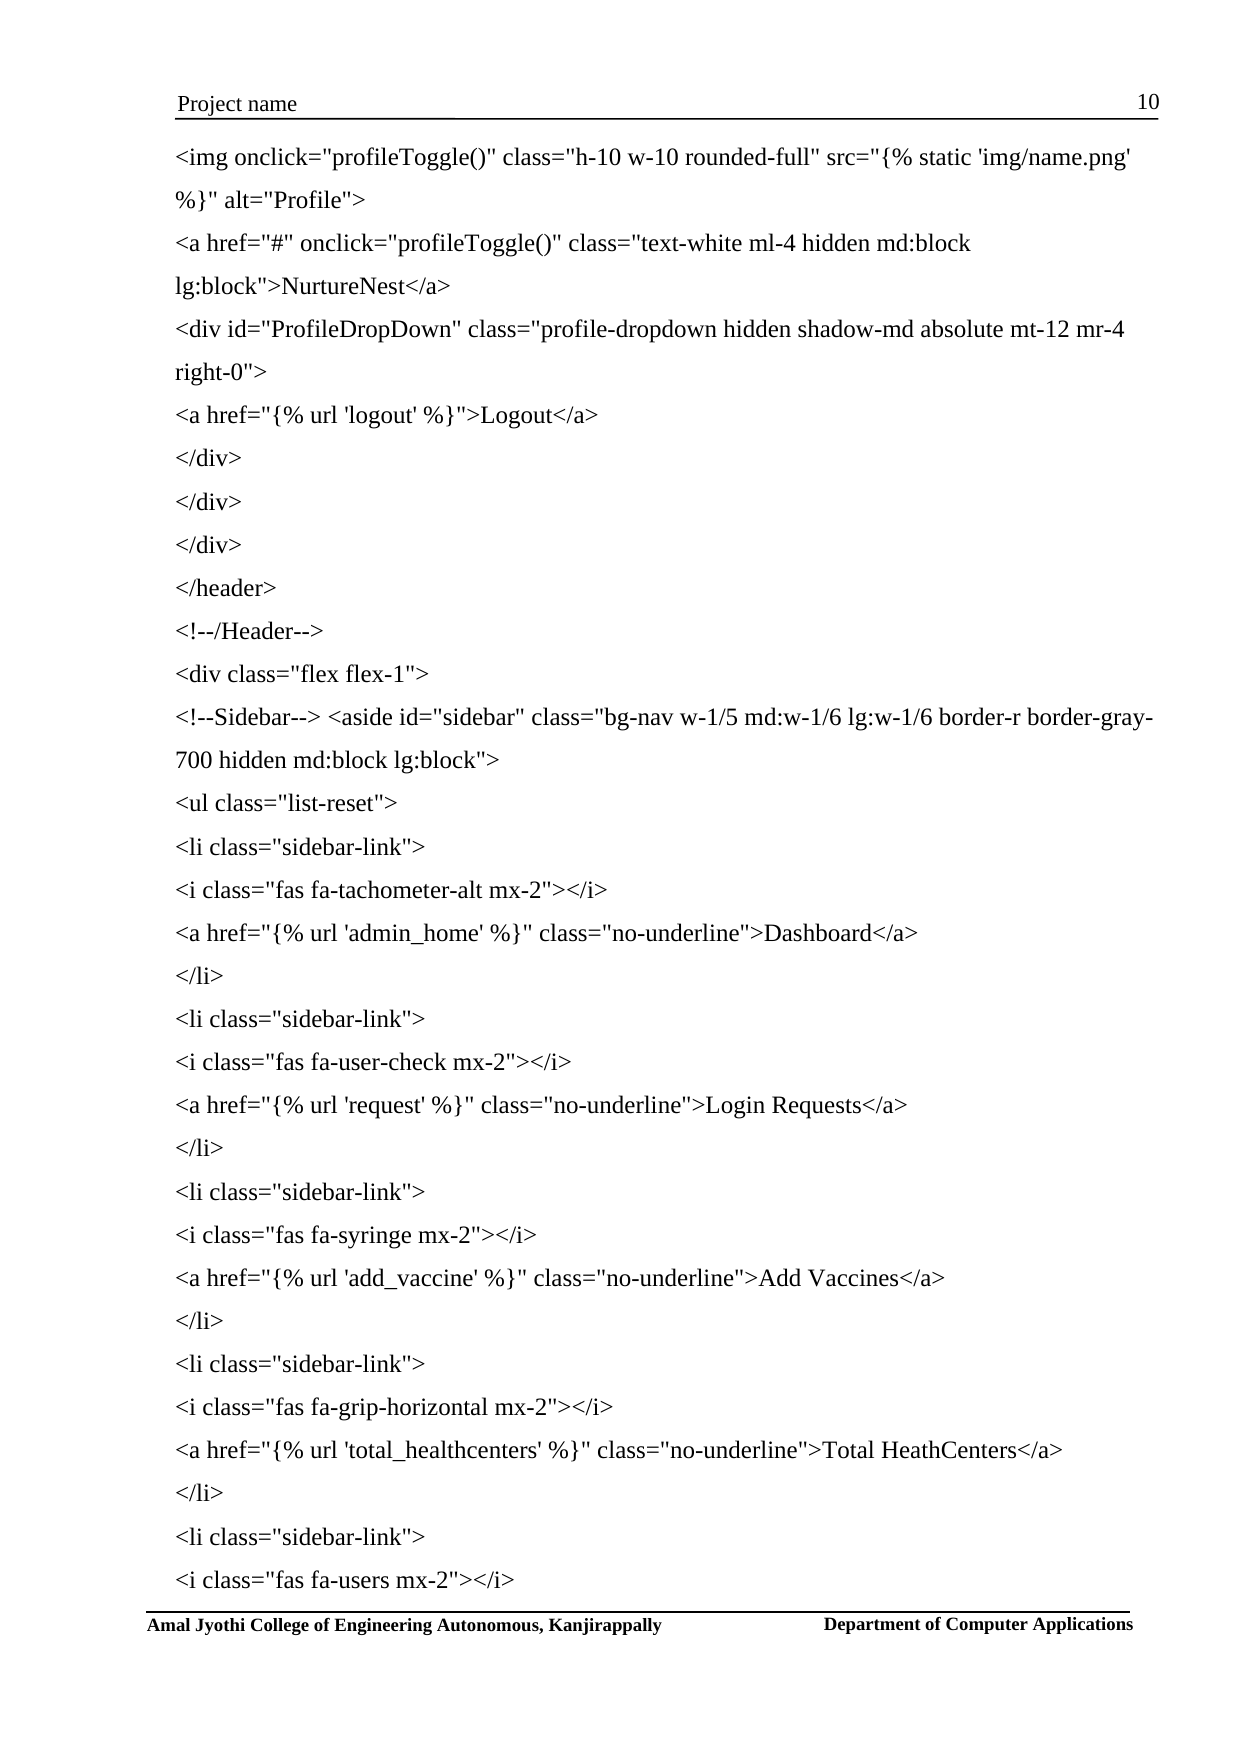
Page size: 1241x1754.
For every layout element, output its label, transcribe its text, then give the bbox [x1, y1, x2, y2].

text <div id="ProfileDropDown" class="profile-dropdown hidden shadow-md absolute mt-12 mr-4 right-0"> [175, 314, 1162, 386]
text <i class="fas fa-user-check mx-2"></i> [175, 1047, 1162, 1076]
text <div class="flex flex-1"> [175, 659, 1162, 688]
text <!--Sidebar--> <aside id="sidebar" class="bg-nav w-1/5 md:w-1/6 lg:w-1/6 border-r border-gray-700 hidden md:block lg:block"> [175, 702, 1162, 774]
text <li class="sidebar-link"> [175, 832, 1162, 860]
text </div> [175, 487, 1162, 515]
text </div> [175, 530, 1162, 558]
text <i class="fas fa-syringe mx-2"></i> [175, 1220, 1162, 1248]
text <a href="{% url 'request' %}" class="no-underline">Login Requests</a> [175, 1090, 1162, 1119]
text <li class="sidebar-link"> [175, 1177, 1162, 1205]
text <ul class="list-reset"> [175, 788, 1162, 817]
text <a href="{% url 'total_healthcenters' %}" class="no-underline">Total HeathCenters</a> [175, 1435, 1162, 1464]
text <i class="fas fa-users mx-2"></i> [175, 1565, 1162, 1593]
text <a href="{% url 'add_vaccine' %}" class="no-underline">Add Vaccines</a> [175, 1263, 1162, 1292]
text <!--/Header--> [175, 616, 1162, 645]
text <li class="sidebar-link"> [175, 1004, 1162, 1033]
text <a href="#" onclick="profileToggle()" class="text-white ml-4 hidden md:block lg:block">NurtureNest</a> [175, 228, 1162, 300]
text <a href="{% url 'logout' %}">Logout</a> [175, 400, 1162, 429]
text <li class="sidebar-link"> [175, 1349, 1162, 1378]
text </li> [175, 961, 1162, 990]
text <li class="sidebar-link"> [175, 1522, 1162, 1550]
text </li> [175, 1478, 1162, 1507]
text </div> [175, 443, 1162, 472]
text <img onclick="profileToggle()" class="h-10 w-10 rounded-full" src="{% static 'img/name.png' %}" alt="Profile"> [175, 142, 1162, 213]
text </li> [175, 1306, 1162, 1335]
text <a href="{% url 'admin_home' %}" class="no-underline">Dashboard</a> [175, 918, 1162, 947]
text </header> [175, 573, 1162, 602]
text <i class="fas fa-grip-horizontal mx-2"></i> [175, 1392, 1162, 1421]
text <i class="fas fa-tachometer-alt mx-2"></i> [175, 875, 1162, 903]
text </li> [175, 1133, 1162, 1162]
